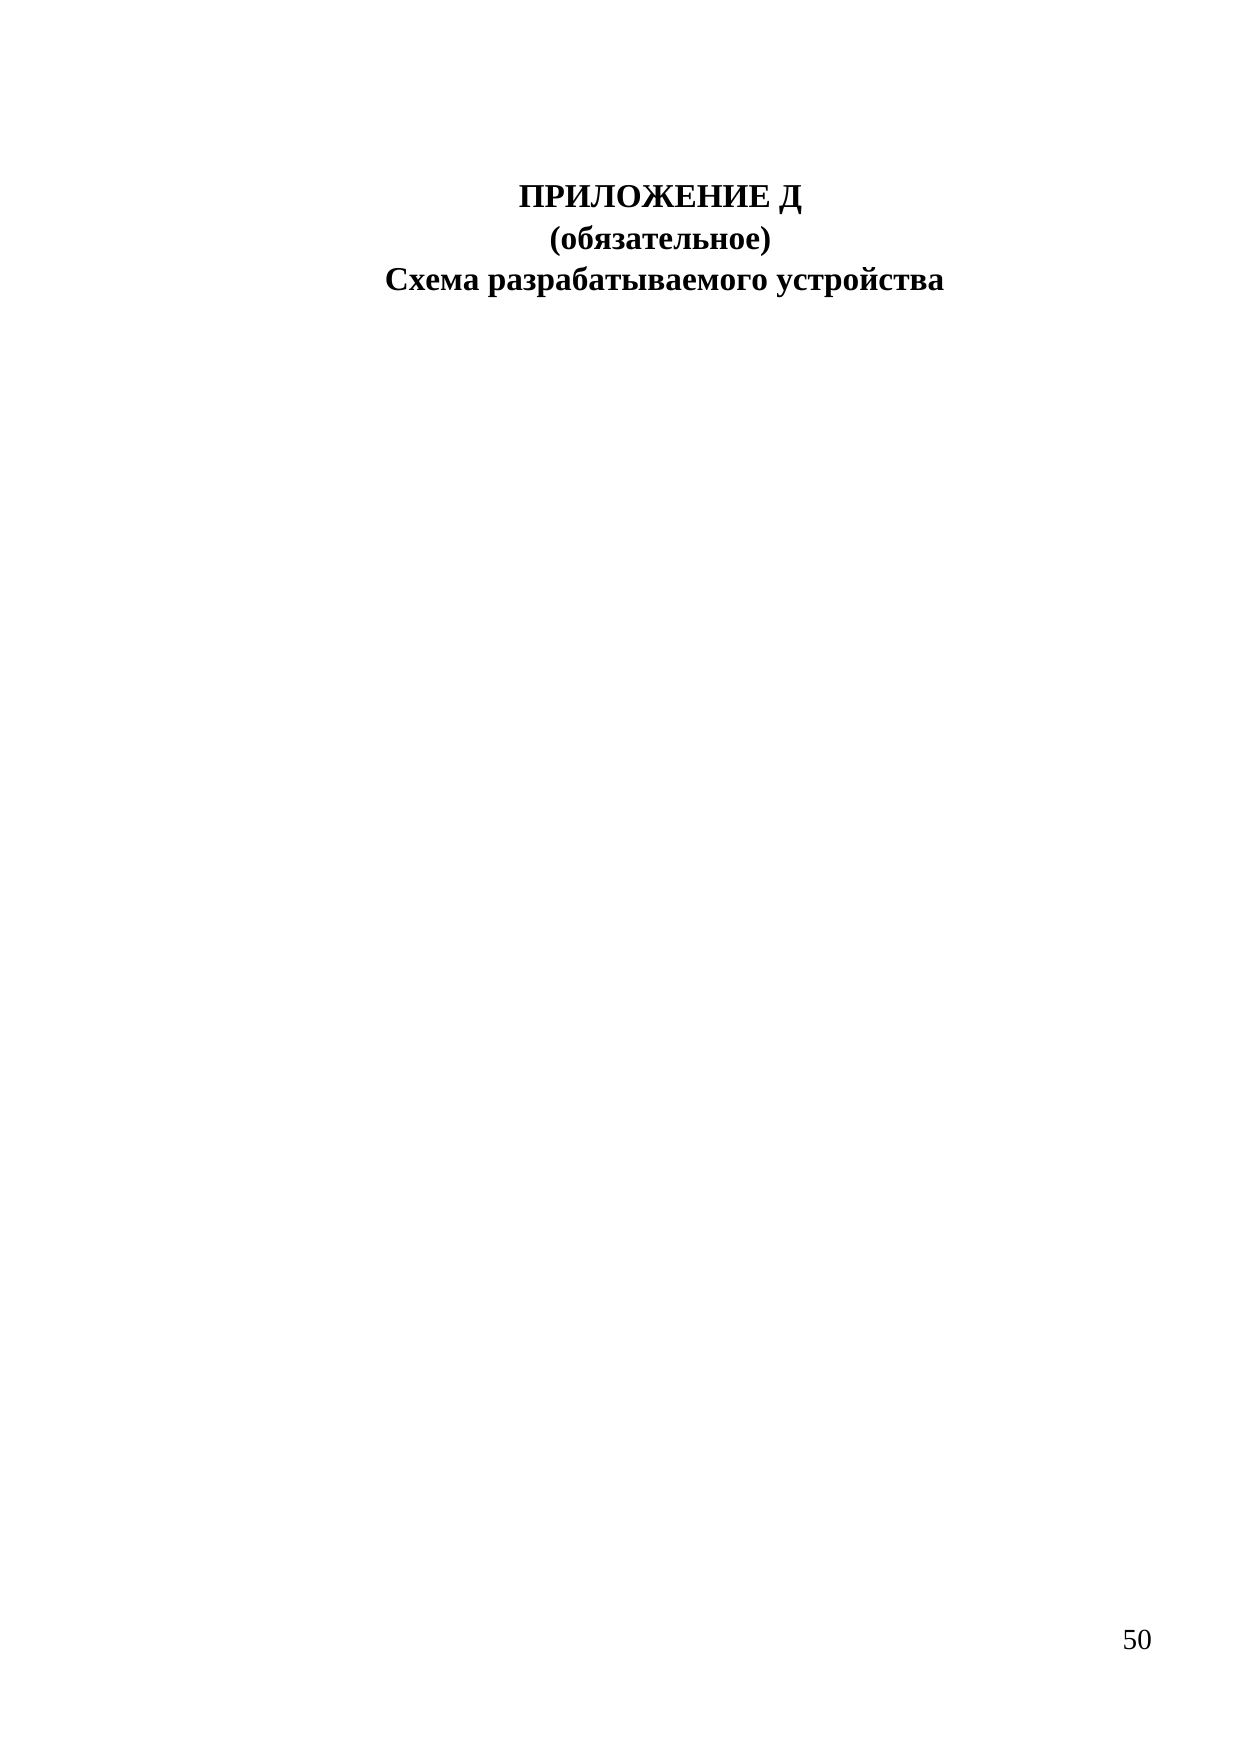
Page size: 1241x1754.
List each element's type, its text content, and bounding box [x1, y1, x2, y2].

subtitle ПРИЛОЖЕНИЕ Д (обязательное) Схема разрабатываемого устройства [177, 177, 1152, 298]
